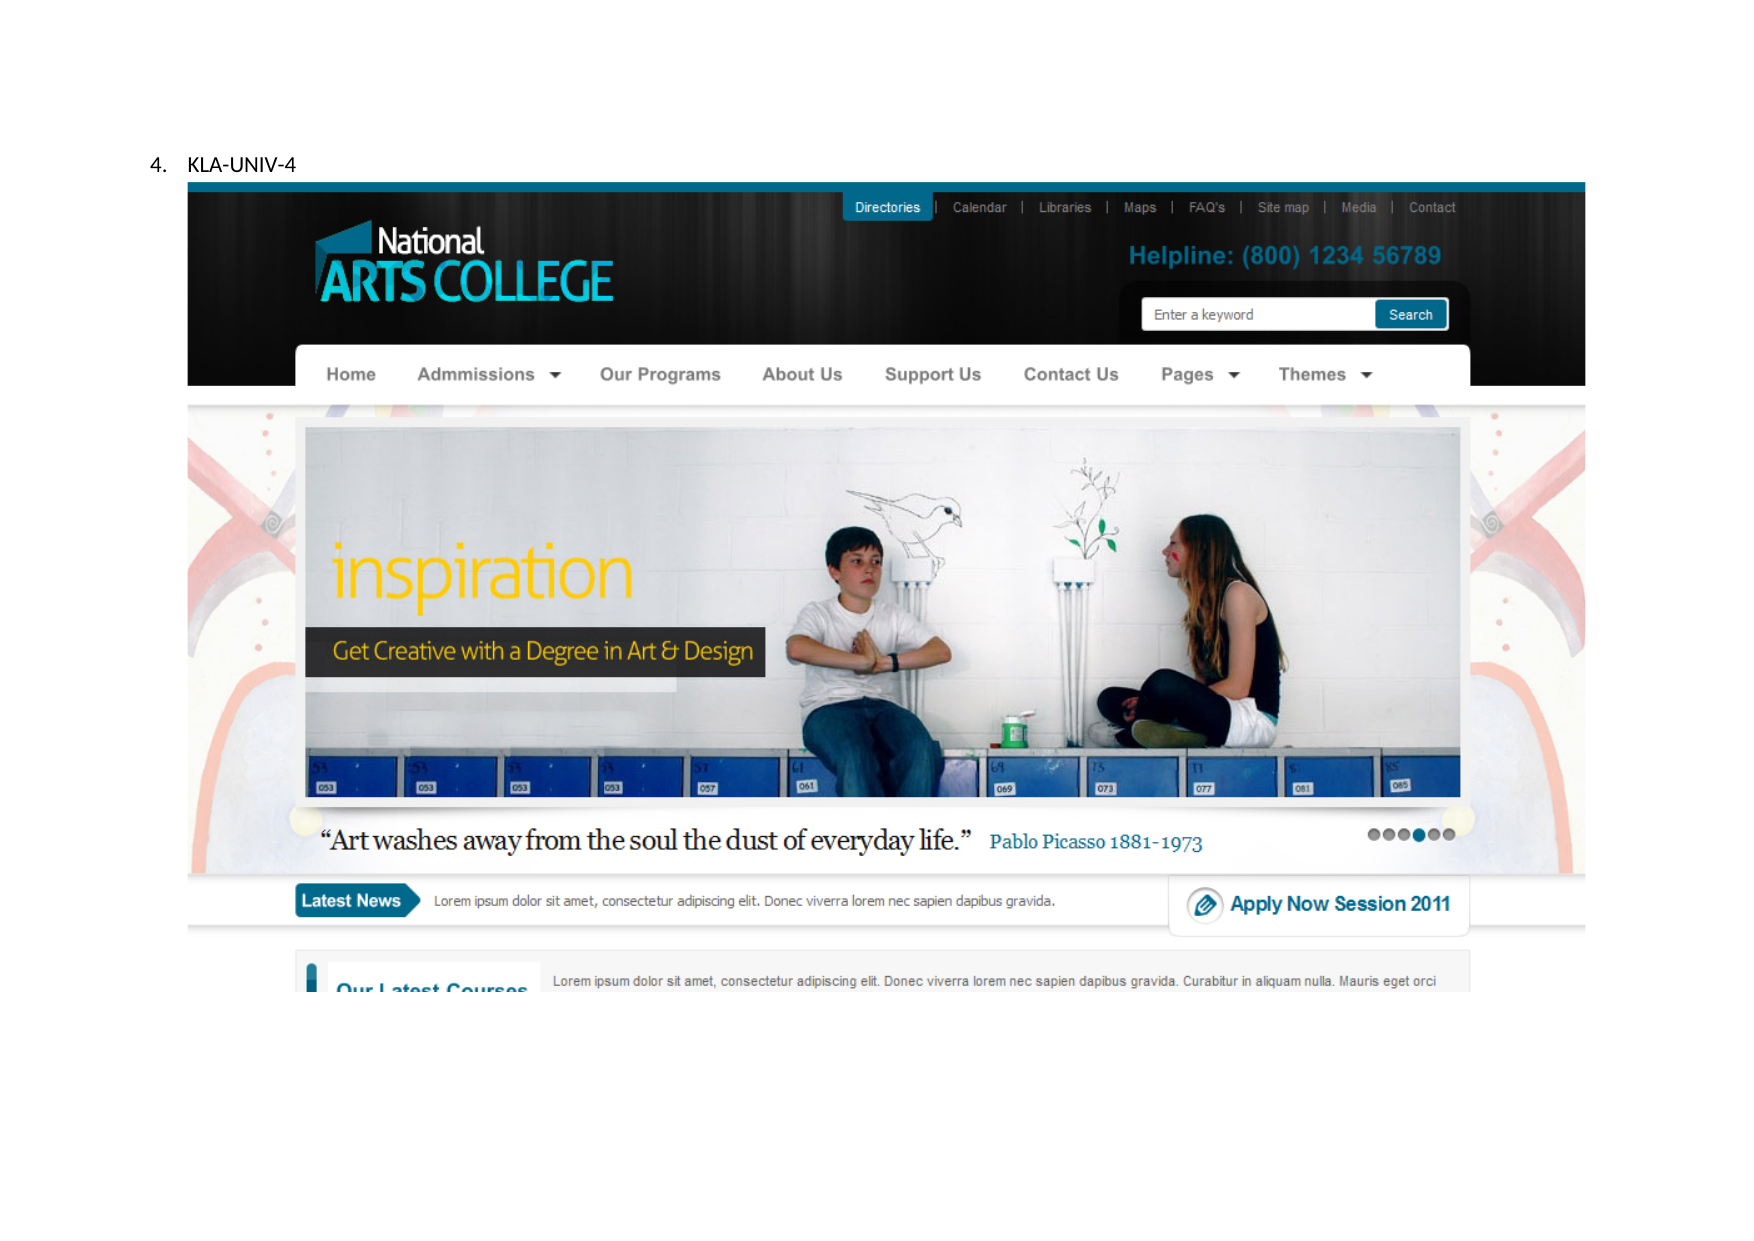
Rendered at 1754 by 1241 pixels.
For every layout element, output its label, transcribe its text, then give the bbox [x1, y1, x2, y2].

picture [187, 193, 1586, 992]
picture [862, 203, 870, 212]
picture [873, 205, 882, 212]
picture [882, 203, 897, 212]
list KLA-UNIV-4 [150, 150, 1604, 178]
